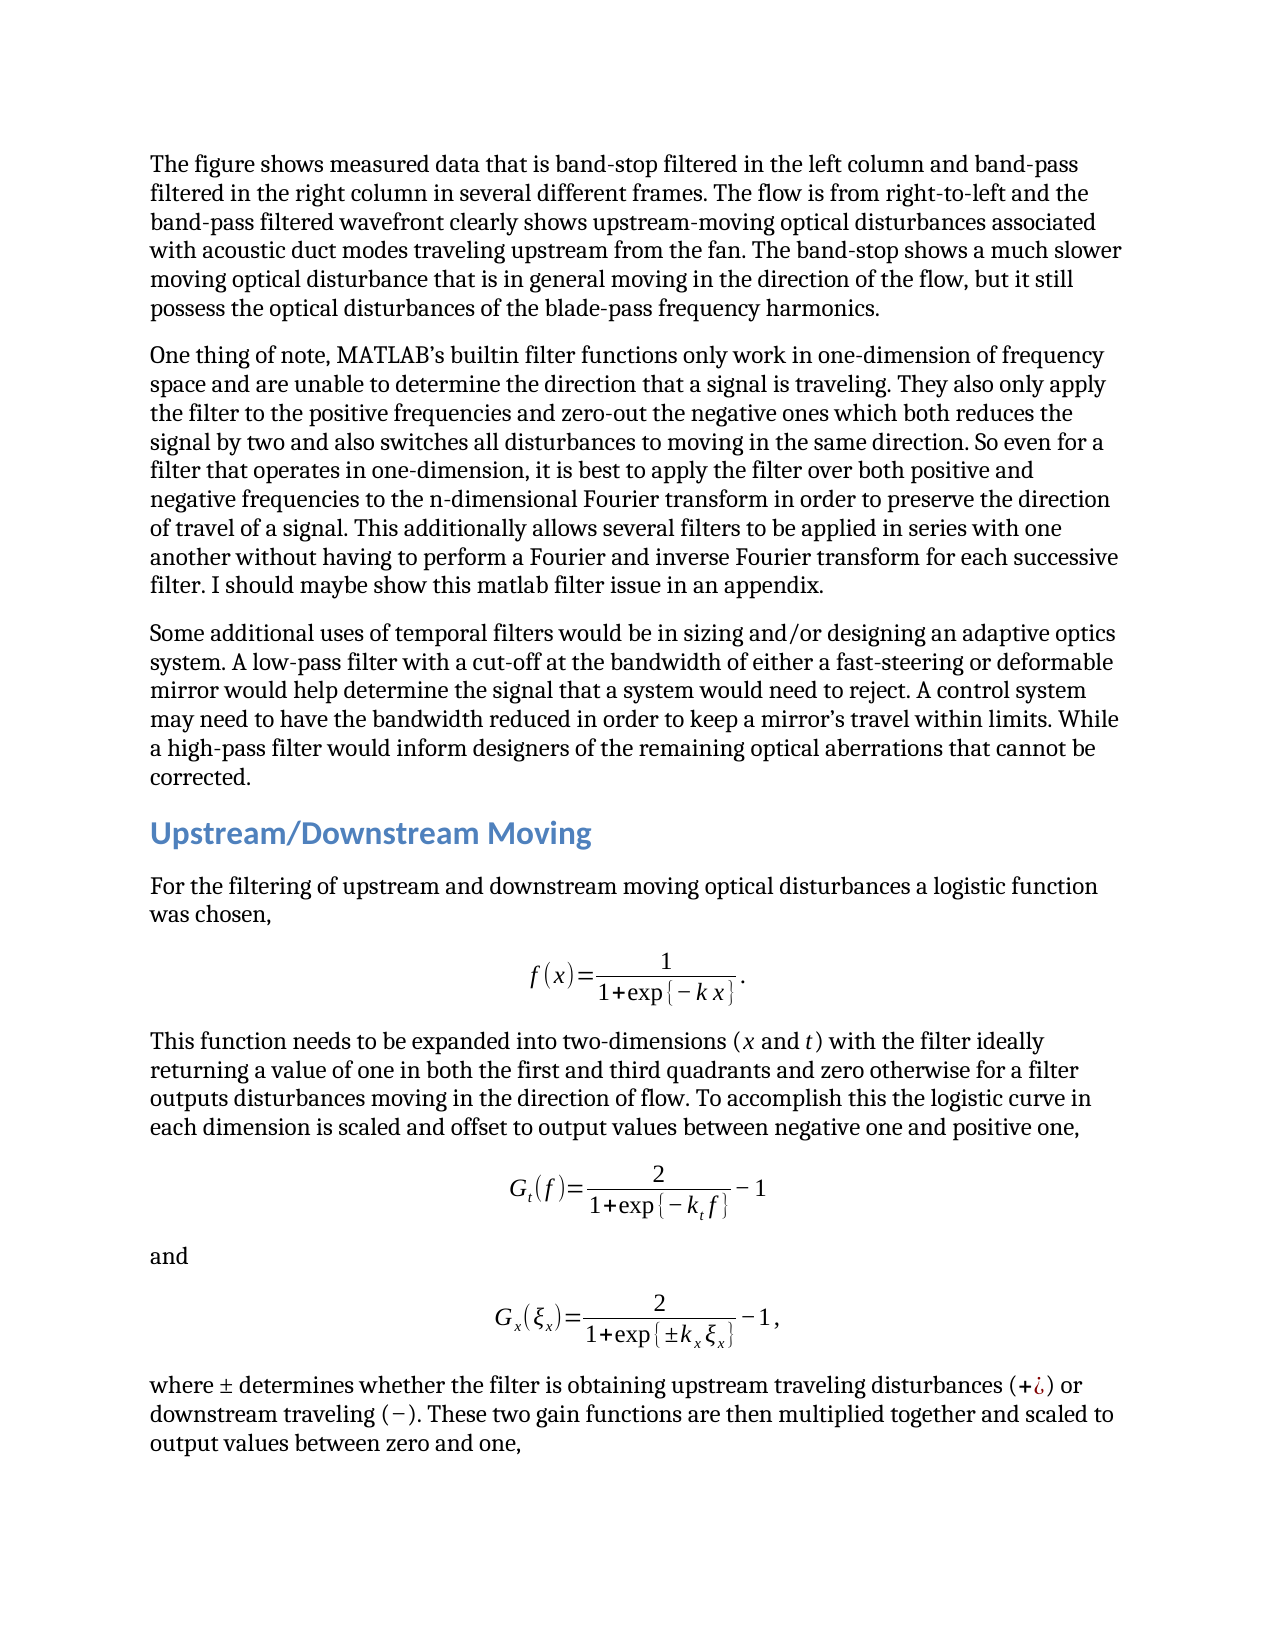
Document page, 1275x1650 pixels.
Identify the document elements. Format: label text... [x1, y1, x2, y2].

text Some additional uses of temporal filters would be in sizing and/or designing an adaptive optics system. A low-pass filter with a cut-off at the bandwidth of either a fast-steering or deformable mirror would help determine the signal that a system would need to reject. A control system may need to have the bandwidth reduced in order to keep a mirror’s travel within limits. While a high-pass filter would inform designers of the remaining optical aberrations that cannot be corrected. [150, 619, 1125, 791]
text For the filtering of upstream and downstream moving optical disturbances a logistic function was chosen, [150, 872, 1125, 929]
subtitle Upstream/Downstream Moving [150, 812, 1125, 853]
text This function needs to be expanded into two-dimensions ( and ) with the filter ideally returning a value of one in both the first and third quadrants and zero otherwise for a filter outputs disturbances moving in the direction of flow. To accomplish this the logistic curve in each dimension is scaled and offset to output values between negative one and positive one, [150, 1027, 1125, 1142]
text where determines whether the filter is obtaining upstream traveling disturbances () or downstream traveling (). These two gain functions are then multiplied together and scaled to output values between zero and one, [150, 1371, 1125, 1457]
text and [150, 1242, 1125, 1271]
text One thing of note, MATLAB’s builtin filter functions only work in one-dimension of frequency space and are unable to determine the direction that a signal is traveling. They also only apply the filter to the positive frequencies and zero-out the negative ones which both reduces the signal by two and also switches all disturbances to moving in the same direction. So even for a filter that operates in one-dimension, it is best to apply the filter over both positive and negative frequencies to the n-dimensional Fourier transform in order to preserve the direction of travel of a signal. This additionally allows several filters to be applied in series with one another without having to perform a Fourier and inverse Fourier transform for each successive filter. I should maybe show this matlab filter issue in an appendix. [150, 341, 1125, 600]
text The figure shows measured data that is band-stop filtered in the left column and band-pass filtered in the right column in several different frames. The flow is from right-to-left and the band-pass filtered wavefront clearly shows upstream-moving optical disturbances associated with acoustic duct modes traveling upstream from the fan. The band-stop shows a much slower moving optical disturbance that is in general moving in the direction of the flow, but it still possess the optical disturbances of the blade-pass frequency harmonics. [150, 150, 1125, 322]
